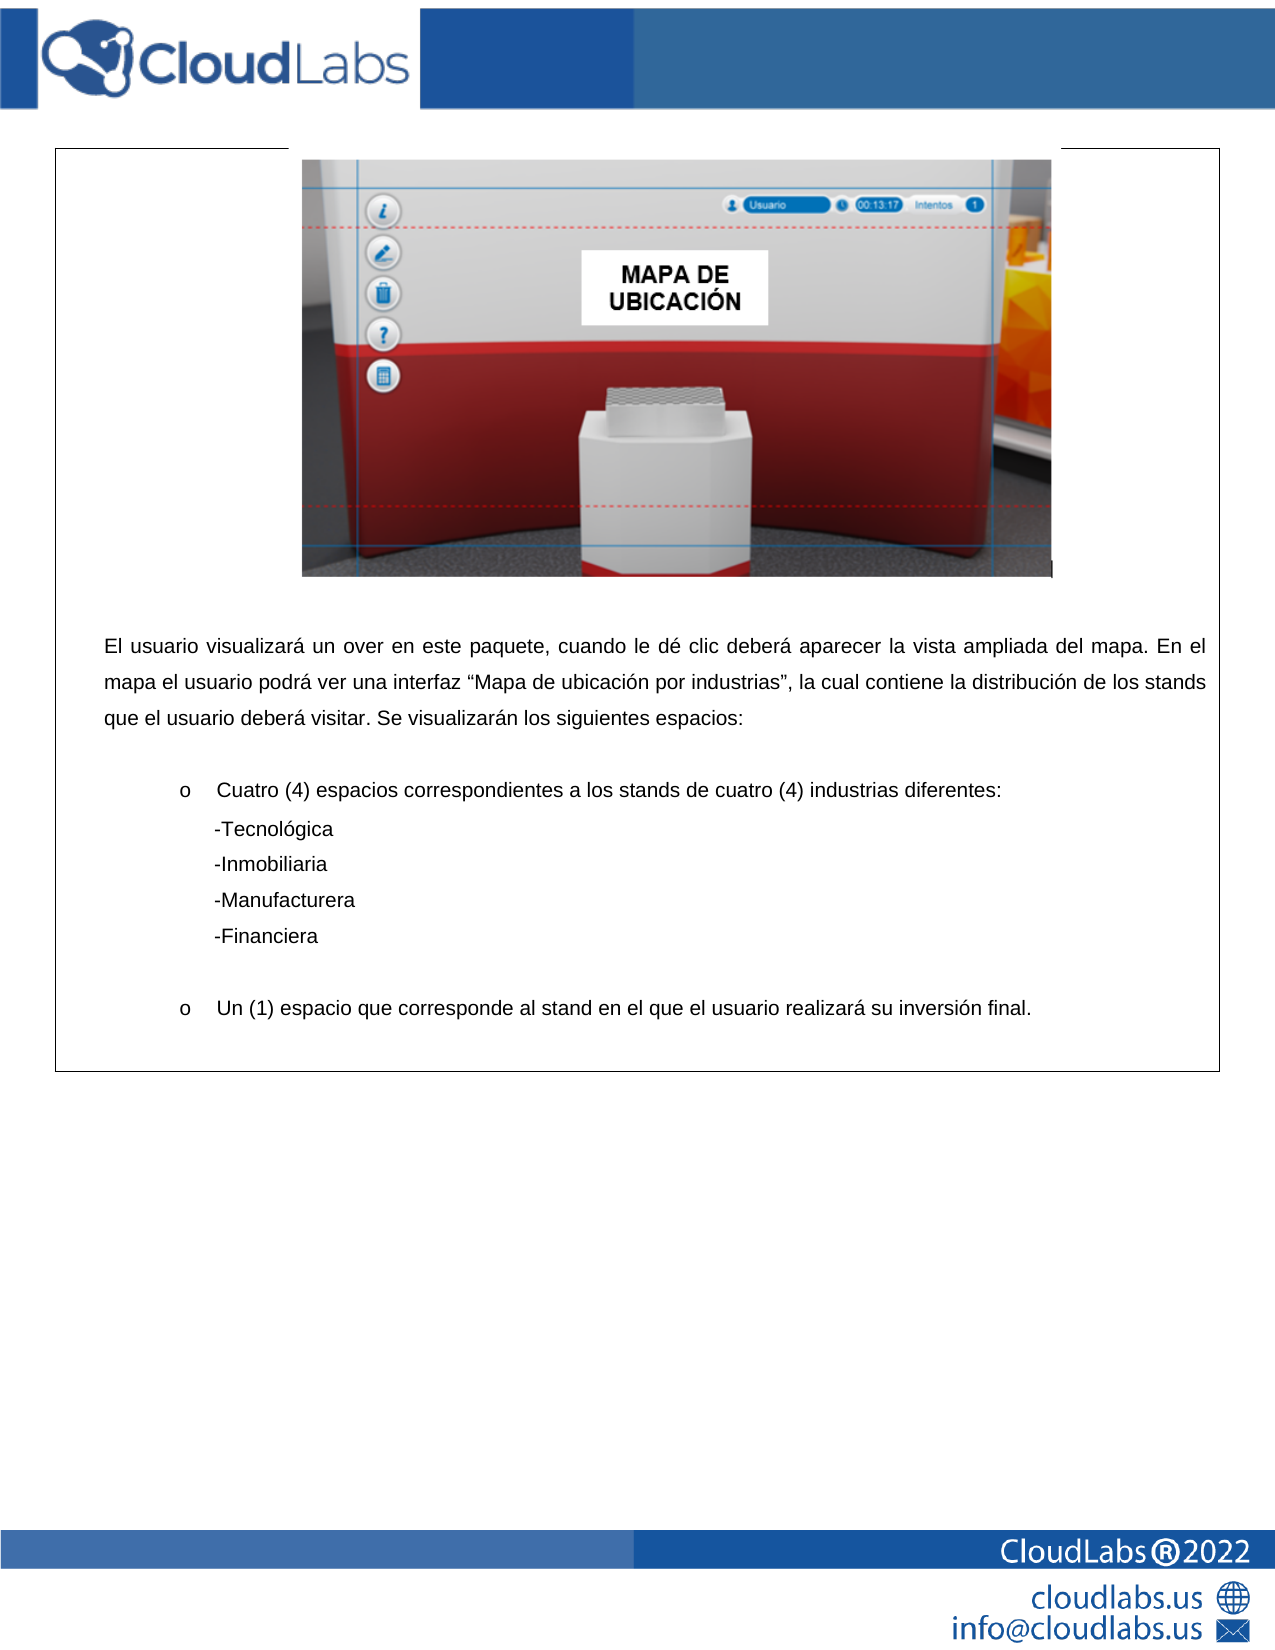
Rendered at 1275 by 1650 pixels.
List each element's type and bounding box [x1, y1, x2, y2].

table_cell [56, 149, 1219, 1071]
picture [288, 148, 1062, 584]
picture [0, 1528, 1275, 1648]
picture [0, 0, 1275, 118]
